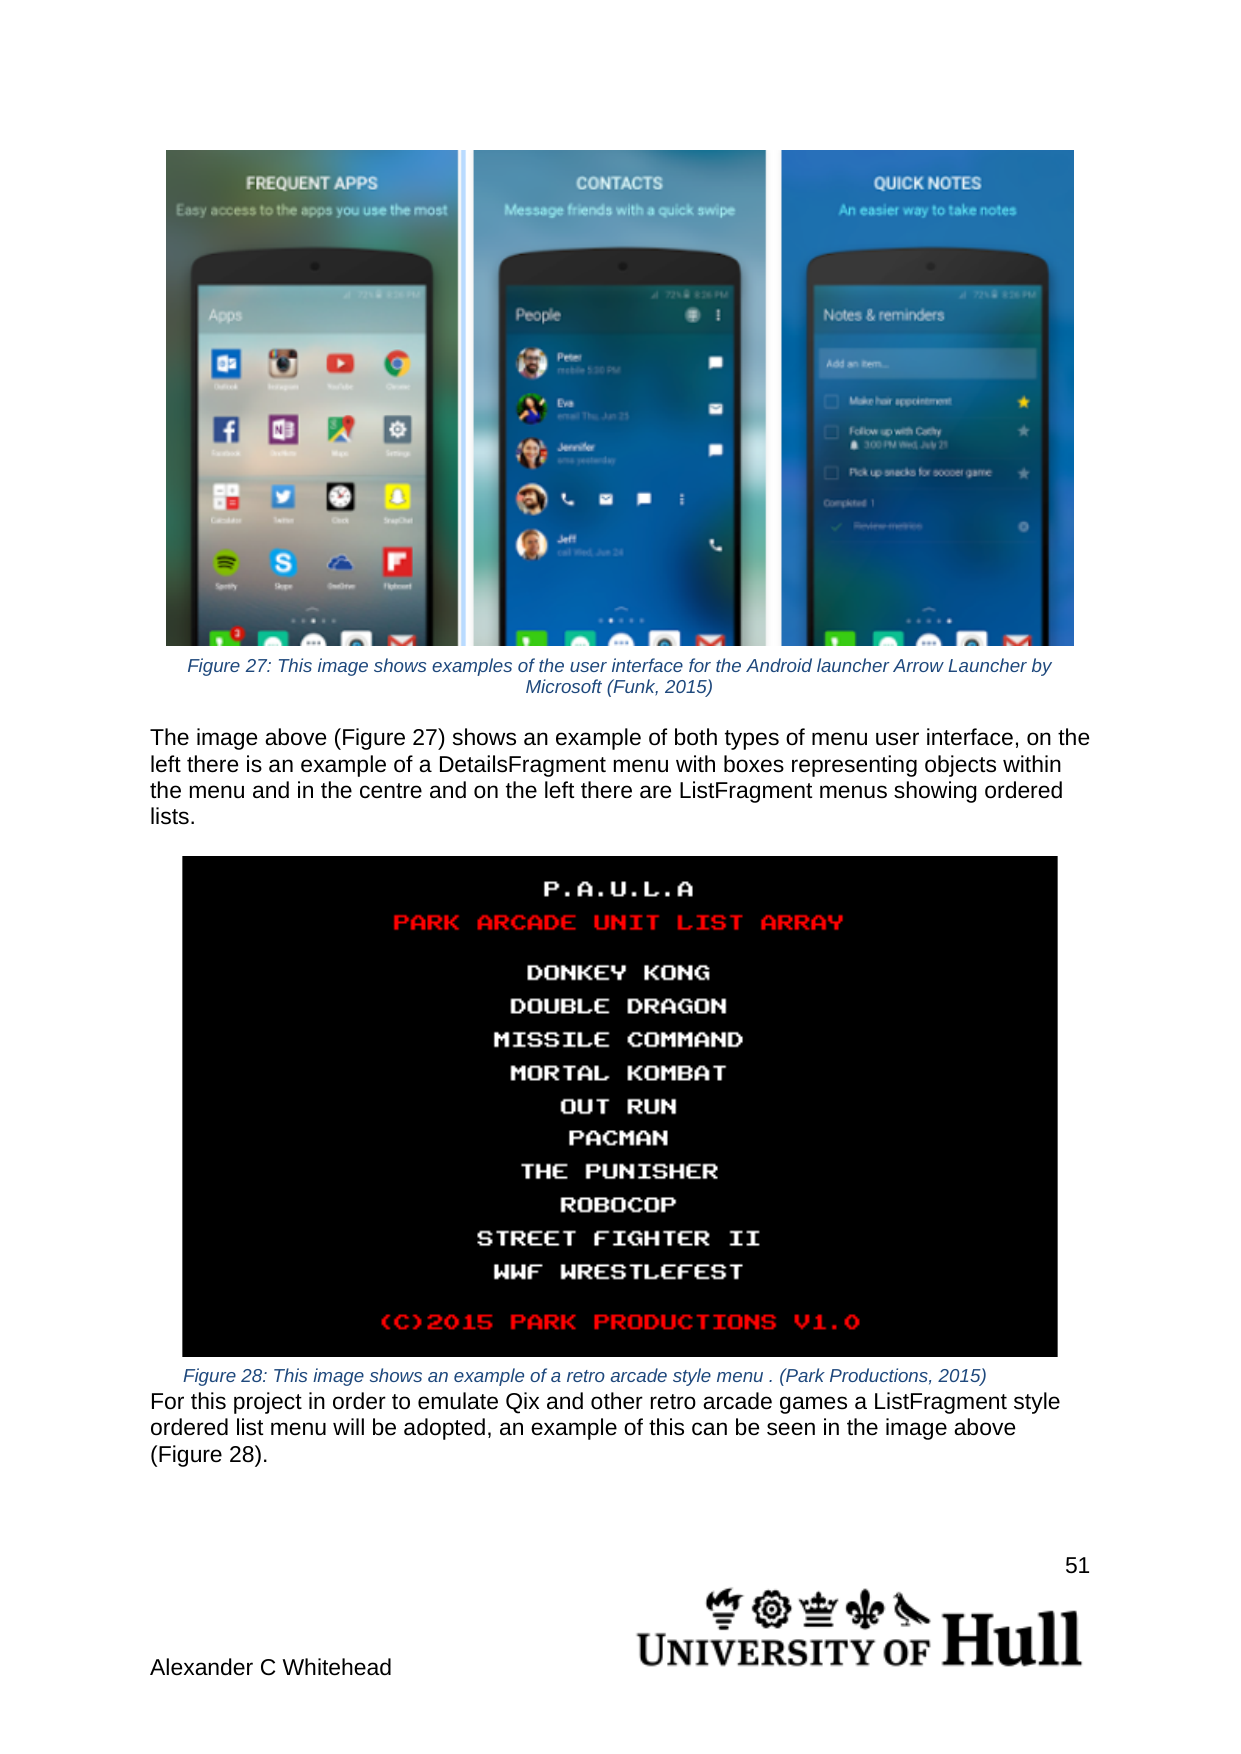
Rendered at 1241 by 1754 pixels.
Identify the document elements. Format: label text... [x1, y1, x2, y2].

picture [630, 1578, 1091, 1676]
text The image above (Figure 27) shows an example of both types of menu user interface, on the left there is an example of a DetailsFragment menu with boxes representing objects within the menu and in the centre and on the left there are ListFragment menus showing ordered lists. [150, 724, 1090, 830]
text For this project in order to emulate Qix and other retro arcade games a ListFragment style ordered list menu will be adopted, an example of this can be seen in the image above (Figure 28). [150, 1188, 1090, 1467]
picture [873, 631, 903, 646]
picture [182, 856, 1058, 1357]
picture [166, 150, 1074, 646]
